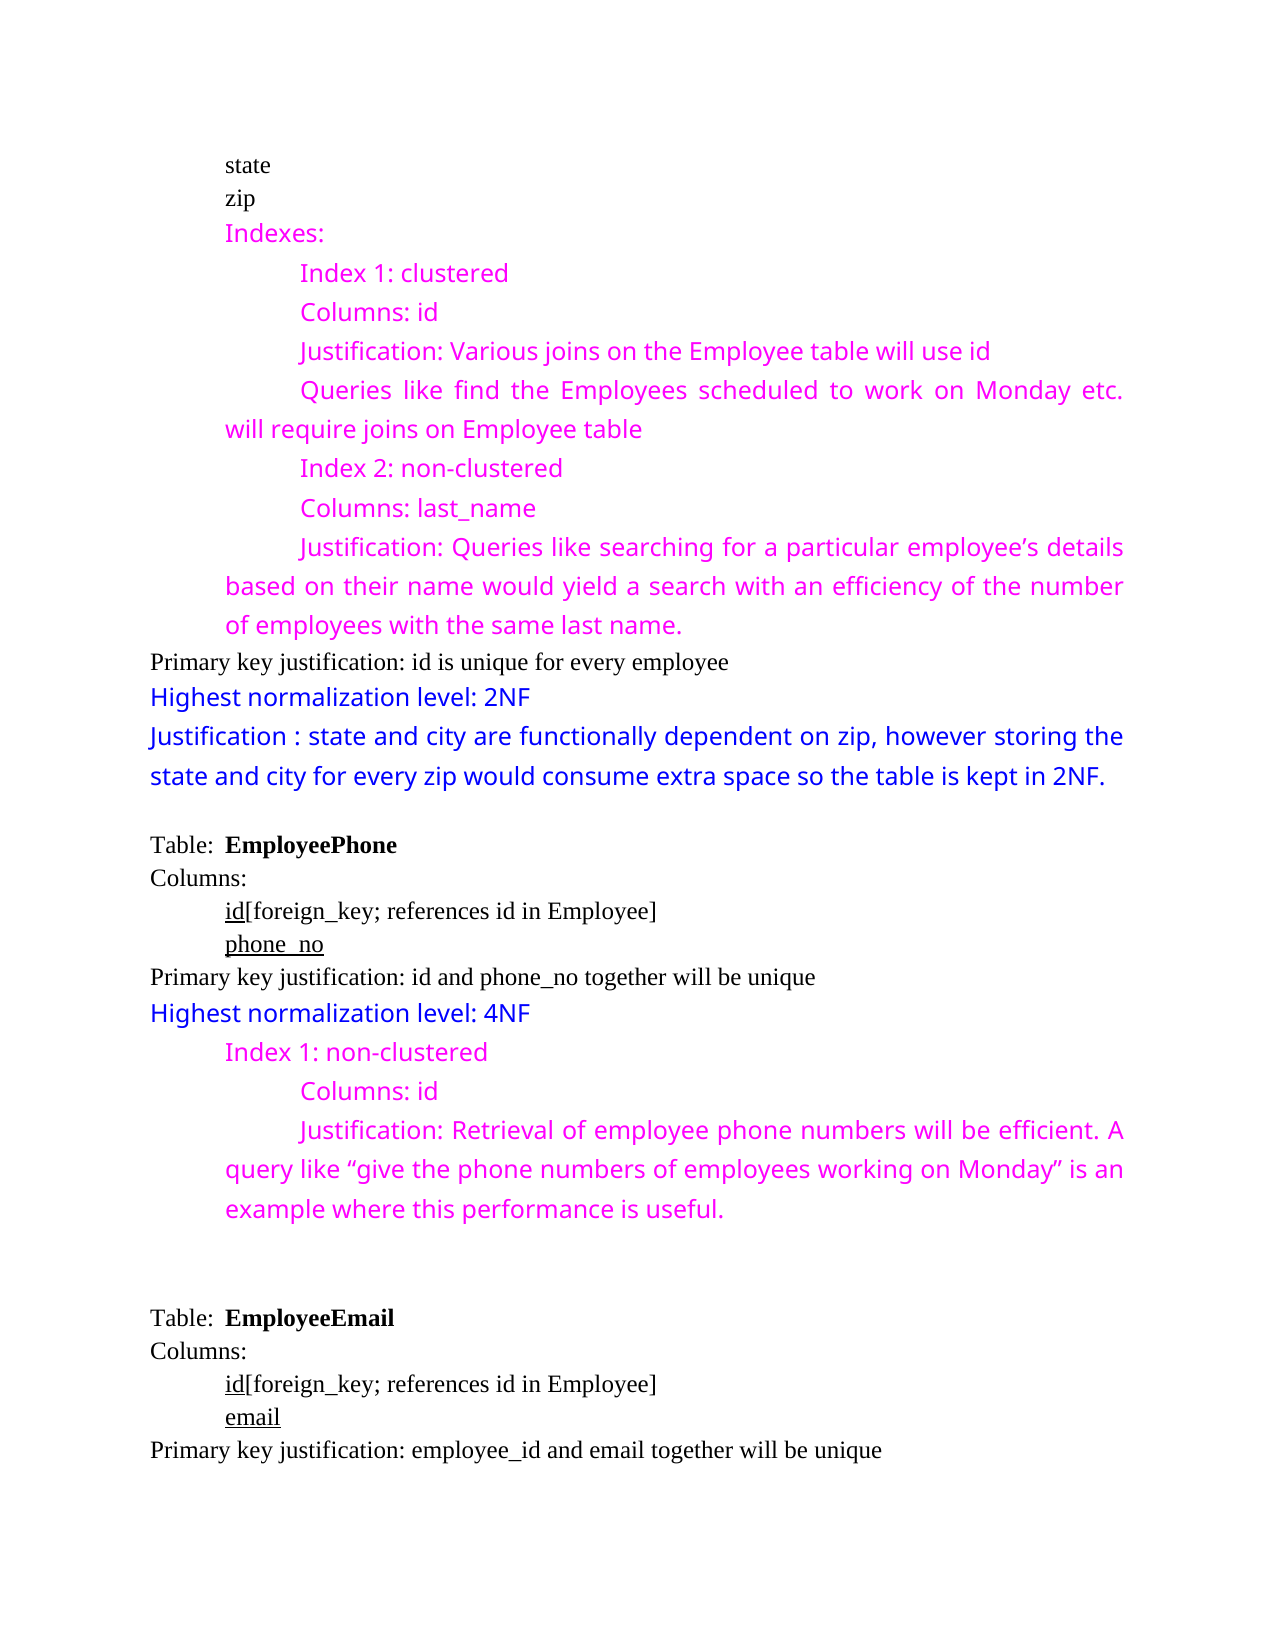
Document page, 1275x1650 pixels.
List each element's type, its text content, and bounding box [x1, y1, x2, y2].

text Index 1: clustered [225, 255, 1125, 289]
text Highest normalization level: 2NF [150, 680, 1125, 714]
text Indexes: [225, 216, 1125, 250]
text Primary key justification: employee_id and email together will be unique [150, 1435, 1125, 1463]
text Highest normalization level: 4NF [150, 996, 1125, 1029]
text Columns: id [225, 1074, 1125, 1108]
text id[foreign_key; references id in Employee] [150, 1369, 1125, 1397]
text Columns: last_name [225, 490, 1125, 524]
text Columns: id [225, 294, 1125, 328]
text Columns: [150, 863, 1125, 892]
text Justification: Queries like searching for a particular employee’s details based on their name would yield a search with an efficiency of the number of employees with the same last name. [225, 529, 1125, 642]
text Queries like find the Employees scheduled to work on Monday etc. will require joins on Employee table [225, 373, 1125, 446]
text zip [150, 183, 1125, 212]
text Index 2: non-clustered [225, 451, 1125, 485]
text Justification : state and city are functionally dependent on zip, however storing the state and city for every zip would consume extra space so the table is kept in 2NF. [150, 719, 1125, 792]
text Table: EmployeeEmail [150, 1303, 1125, 1331]
text Justification: Retrieval of employee phone numbers will be efficient. A query like “give the phone numbers of employees working on Monday” is an example where this performance is useful. [225, 1113, 1125, 1225]
text Primary key justification: id is unique for every employee [150, 647, 1125, 676]
text Primary key justification: id and phone_no together will be unique [150, 962, 1125, 991]
text phone_no [225, 929, 1125, 958]
text email [225, 1402, 1125, 1431]
text Index 1: non-clustered [225, 1035, 1125, 1069]
text Justification: Various joins on the Employee table will use id [225, 333, 1125, 368]
text state [150, 150, 1125, 179]
text Columns: [150, 1336, 1125, 1364]
text id[foreign_key; references id in Employee] [150, 896, 1125, 925]
text Table: EmployeePhone [150, 830, 1125, 859]
